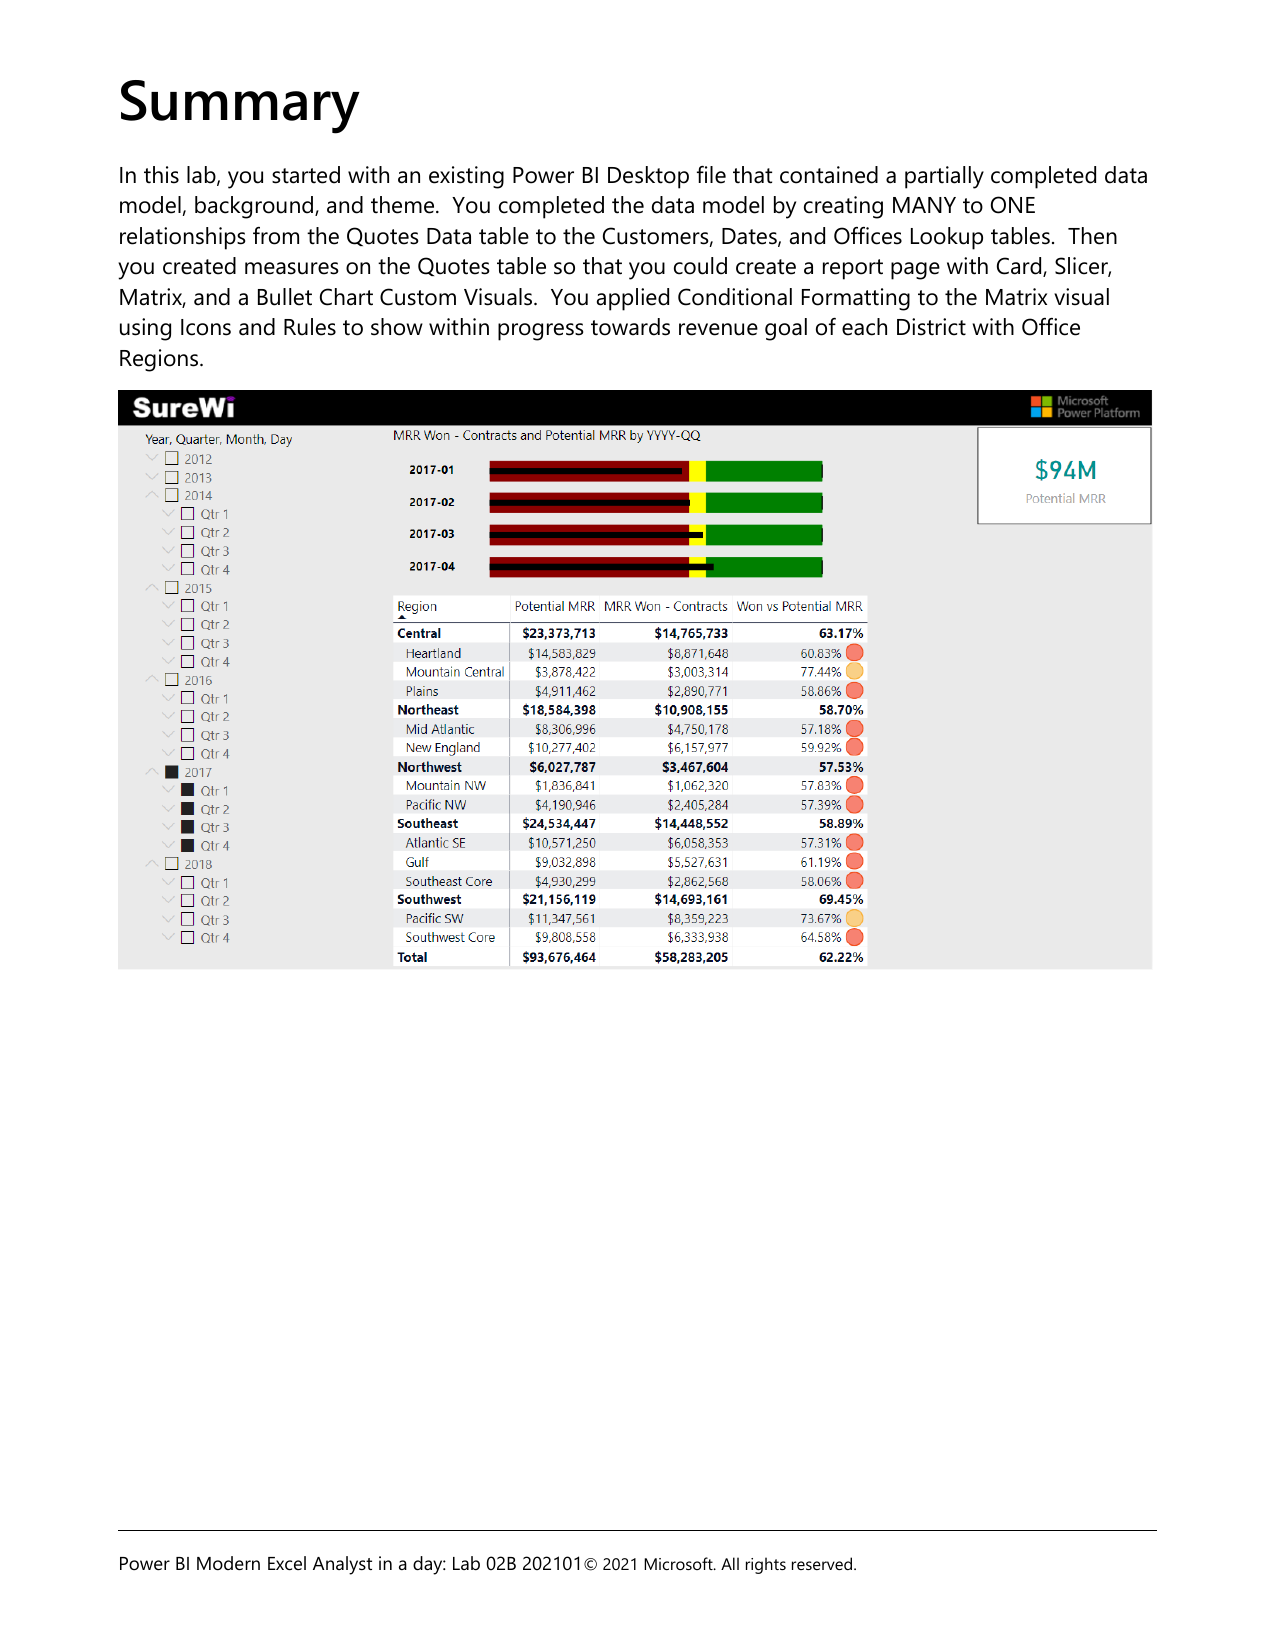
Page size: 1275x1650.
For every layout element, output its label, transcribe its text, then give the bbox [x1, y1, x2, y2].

text In this lab, you started with an existing Power BI Desktop file that contained a partially completed data model, background, and theme. You completed the data model by creating MANY to ONE relationships from the Quotes Data table to the Customers, Dates, and Offices Lookup tables. Then you created measures on the Quotes table so that you could create a report page with Card, Slicer, Matrix, and a Bullet Chart Custom Visuals. You applied Conditional Formatting to the Matrix visual using Icons and Rules to show within progress towards revenue goal of each District with Office Regions. [118, 158, 1157, 372]
picture [118, 390, 1153, 970]
subtitle Summary [118, 71, 1157, 133]
